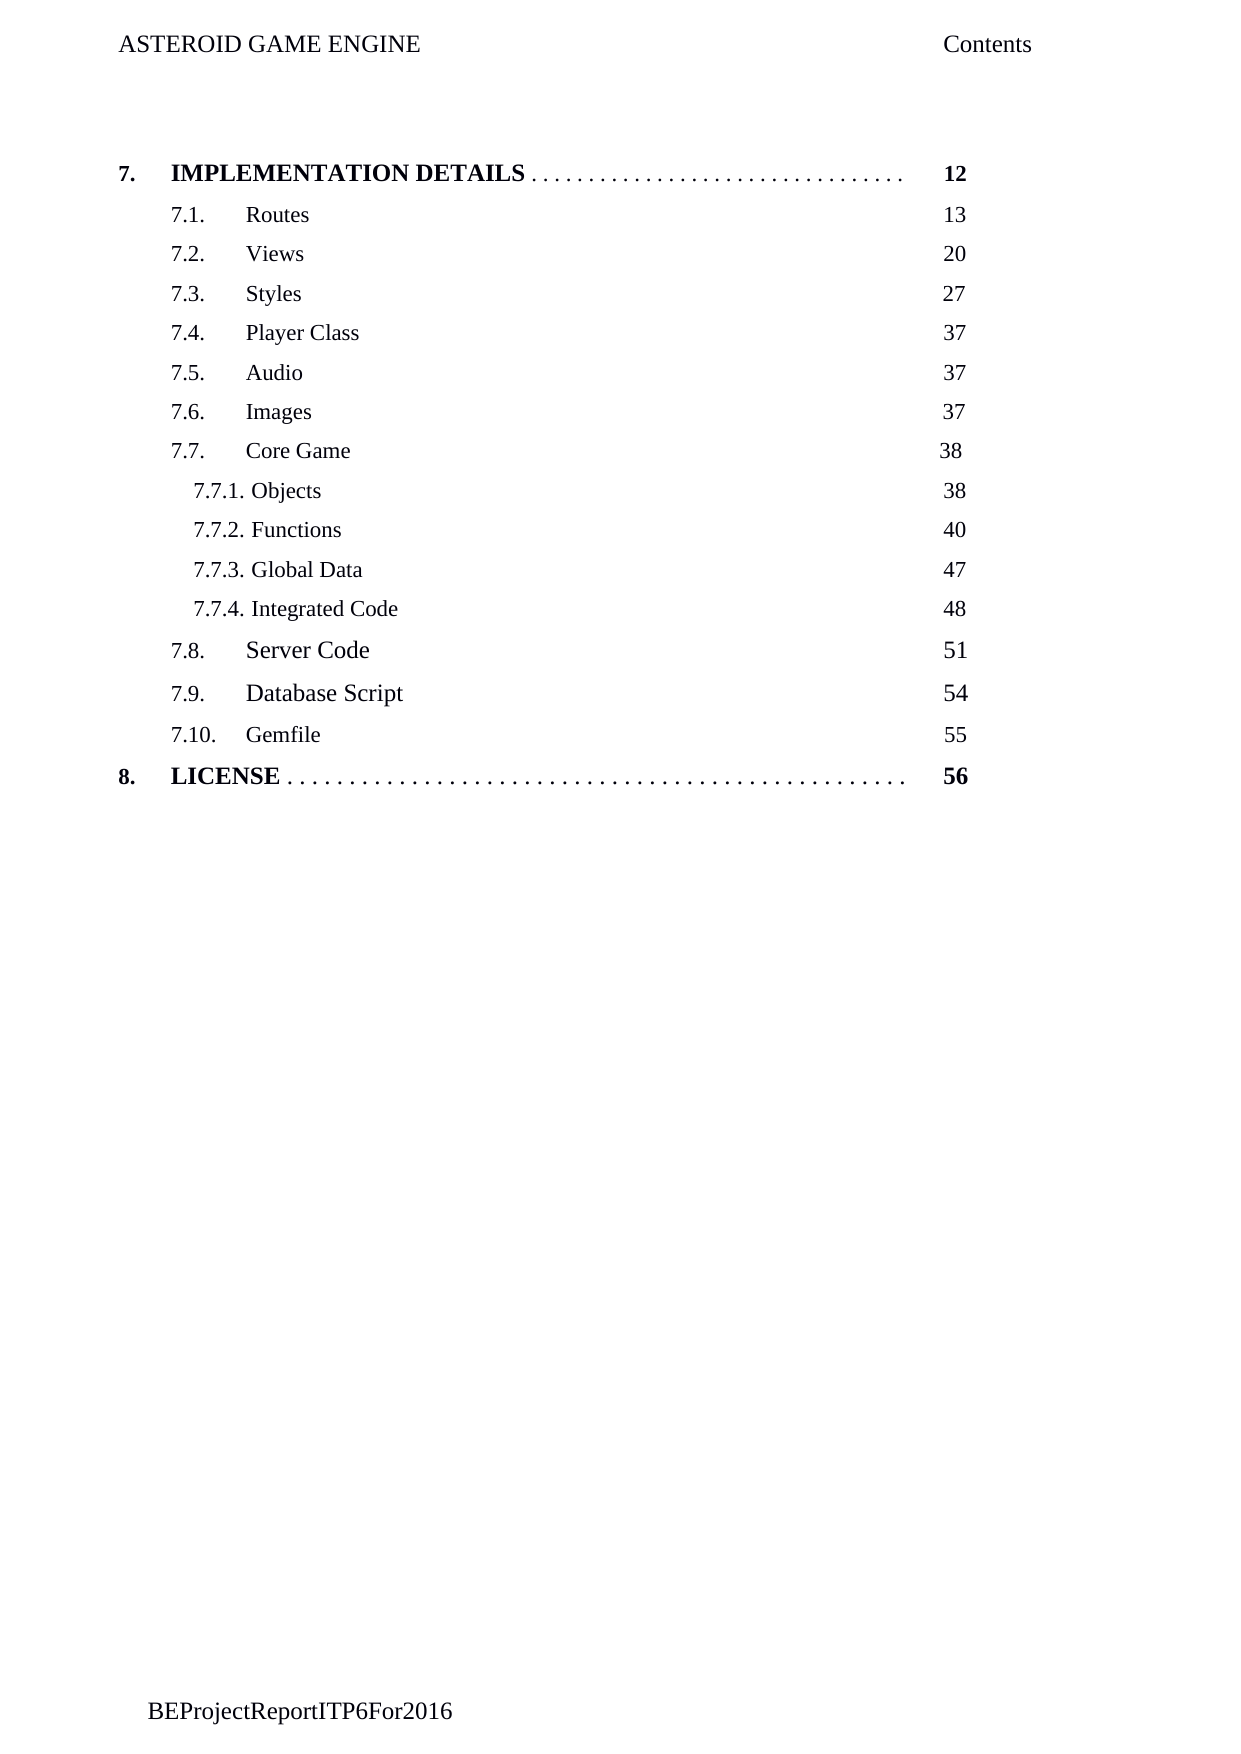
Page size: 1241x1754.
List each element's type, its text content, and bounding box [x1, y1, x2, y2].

list Core Game 38 [171, 438, 1122, 464]
list Objects 38 [193, 477, 1122, 503]
list Integrated Code 48 [193, 596, 1122, 622]
list Global Data 47 [193, 556, 1122, 582]
list Styles 27 [171, 280, 1122, 306]
list Database Script 54 [171, 678, 1122, 707]
list IMPLEMENTATION DETAILS . . . . . . . . . . . . . . . . . . . . . . . . . . . . . . . . . 12 [118, 158, 1122, 186]
list Routes 13 [171, 201, 1122, 227]
list Views 20 [171, 240, 1122, 267]
list Player Class 37 [171, 319, 1122, 346]
list Gemfile 55 [171, 721, 1122, 748]
list Audio 37 [171, 359, 1122, 385]
list LICENSE . . . . . . . . . . . . . . . . . . . . . . . . . . . . . . . . . . . . . . . . . . . . . . . . . . 56 [118, 761, 1122, 789]
list Images 37 [171, 398, 1122, 424]
list Functions 40 [193, 517, 1122, 543]
list Server Code 51 [171, 635, 1122, 664]
